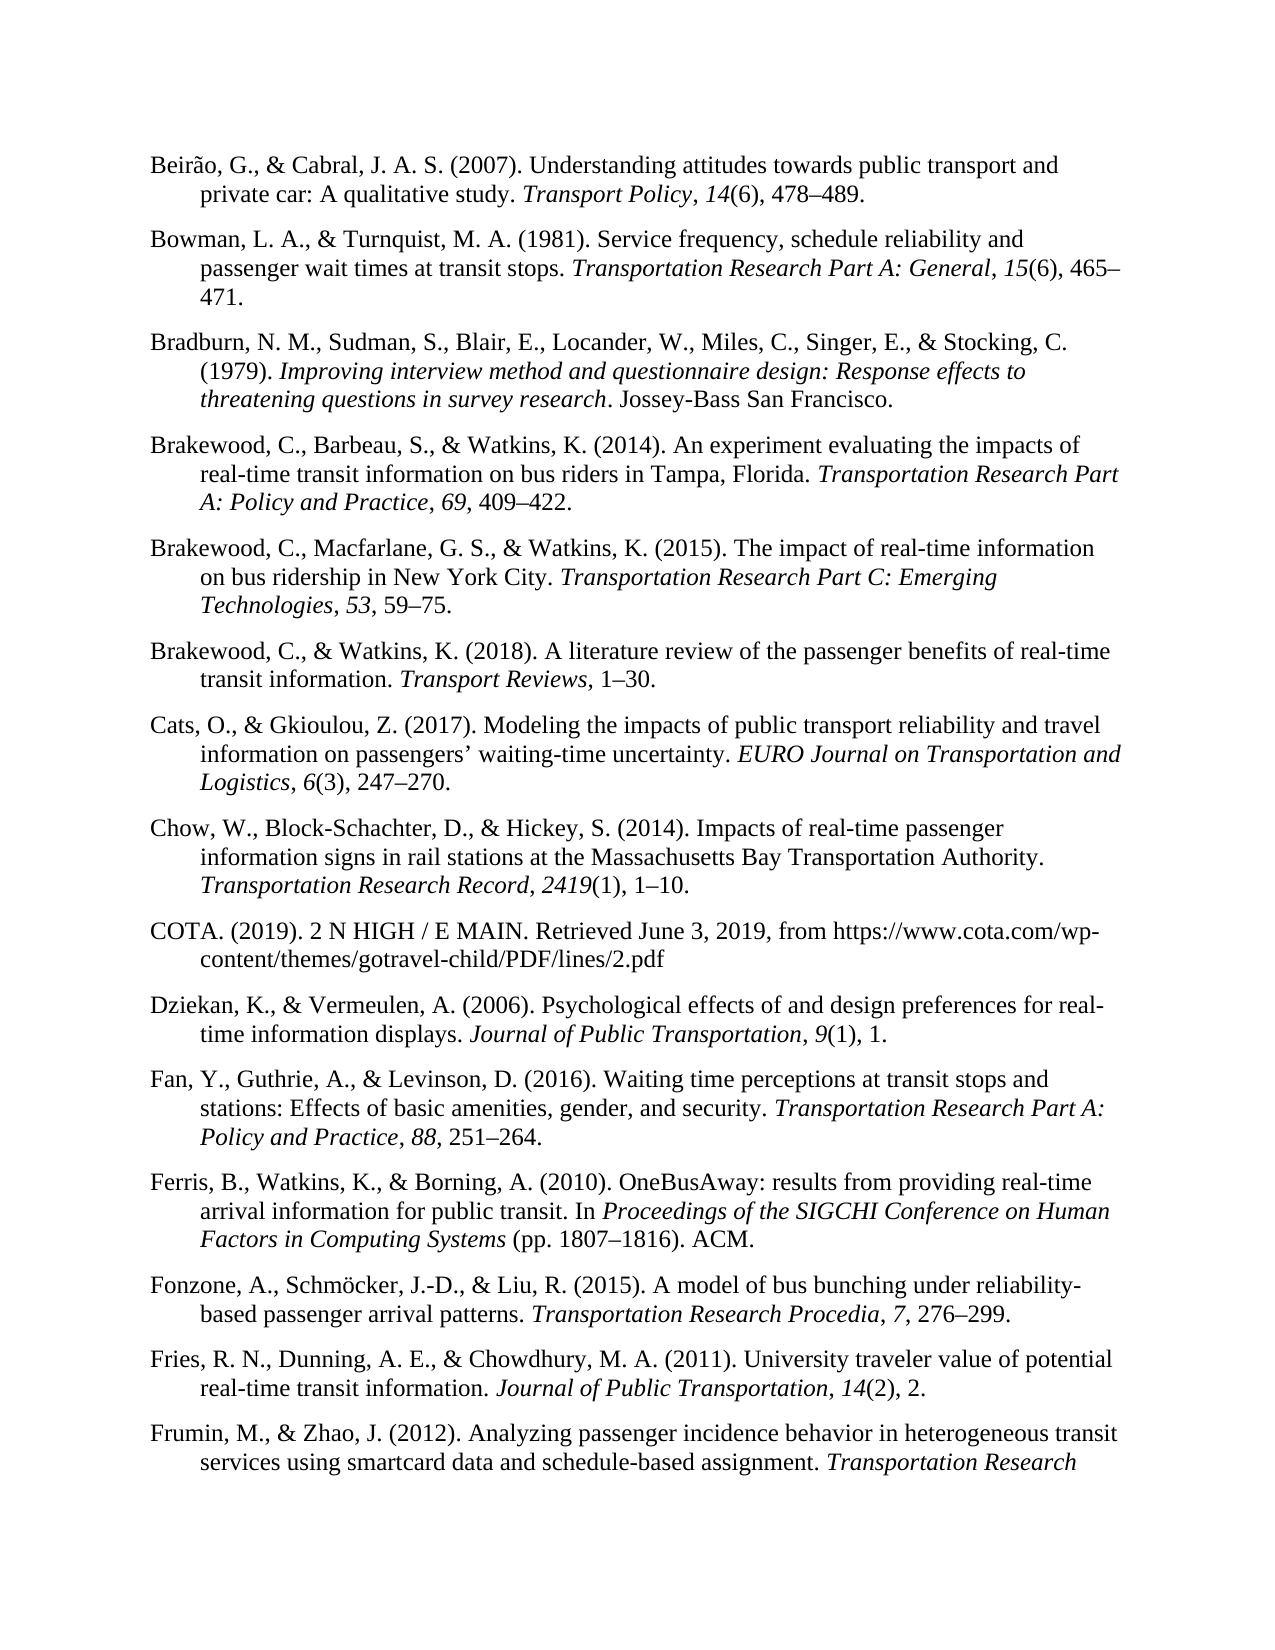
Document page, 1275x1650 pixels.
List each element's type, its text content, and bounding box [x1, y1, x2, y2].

text Chow, W., Block-Schachter, D., & Hickey, S. (2014). Impacts of real-time passenger information signs in rail stations at the Massachusetts Bay Transportation Authority. Transportation Research Record, 2419(1), 1–10. [150, 813, 1125, 899]
text Brakewood, C., Barbeau, S., & Watkins, K. (2014). An experiment evaluating the impacts of real-time transit information on bus riders in Tampa, Florida. Transportation Research Part A: Policy and Practice, 69, 409–422. [150, 430, 1125, 516]
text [150, 1418, 1125, 1476]
text Ferris, B., Watkins, K., & Borning, A. (2010). OneBusAway: results from providing real-time arrival information for public transit. In Proceedings of the SIGCHI Conference on Human Factors in Computing Systems (pp. 1807–1816). ACM. [150, 1167, 1125, 1253]
text Fan, Y., Guthrie, A., & Levinson, D. (2016). Waiting time perceptions at transit stops and stations: Effects of basic amenities, gender, and security. Transportation Research Part A: Policy and Practice, 88, 251–264. [150, 1064, 1125, 1150]
text Bradburn, N. M., Sudman, S., Blair, E., Locander, W., Miles, C., Singer, E., & Stocking, C. (1979). Improving interview method and questionnaire design: Response effects to threatening questions in survey research. Jossey-Bass San Francisco. [150, 327, 1125, 413]
text Fonzone, A., Schmöcker, J.-D., & Liu, R. (2015). A model of bus bunching under reliability-based passenger arrival patterns. Transportation Research Procedia, 7, 276–299. [150, 1270, 1125, 1327]
text Dziekan, K., & Vermeulen, A. (2006). Psychological effects of and design preferences for real-time information displays. Journal of Public Transportation, 9(1), 1. [150, 990, 1125, 1047]
text Brakewood, C., & Watkins, K. (2018). A literature review of the passenger benefits of real-time transit information. Transport Reviews, 1–30. [150, 636, 1125, 693]
text Beirão, G., & Cabral, J. A. S. (2007). Understanding attitudes towards public transport and private car: A qualitative study. Transport Policy, 14(6), 478–489. [150, 150, 1125, 207]
text Cats, O., & Gkioulou, Z. (2017). Modeling the impacts of public transport reliability and travel information on passengers’ waiting-time uncertainty. EURO Journal on Transportation and Logistics, 6(3), 247–270. [150, 710, 1125, 796]
text COTA. (2019). 2 N HIGH / E MAIN. Retrieved June 3, 2019, from https://www.cota.com/wp-content/themes/gotravel-child/PDF/lines/2.pdf [150, 916, 1125, 973]
text Brakewood, C., Macfarlane, G. S., & Watkins, K. (2015). The impact of real-time information on bus ridership in New York City. Transportation Research Part C: Emerging Technologies, 53, 59–75. [150, 533, 1125, 619]
text Fries, R. N., Dunning, A. E., & Chowdhury, M. A. (2011). University traveler value of potential real-time transit information. Journal of Public Transportation, 14(2), 2. [150, 1344, 1125, 1402]
text Bowman, L. A., & Turnquist, M. A. (1981). Service frequency, schedule reliability and passenger wait times at transit stops. Transportation Research Part A: General, 15(6), 465–471. [150, 224, 1125, 310]
